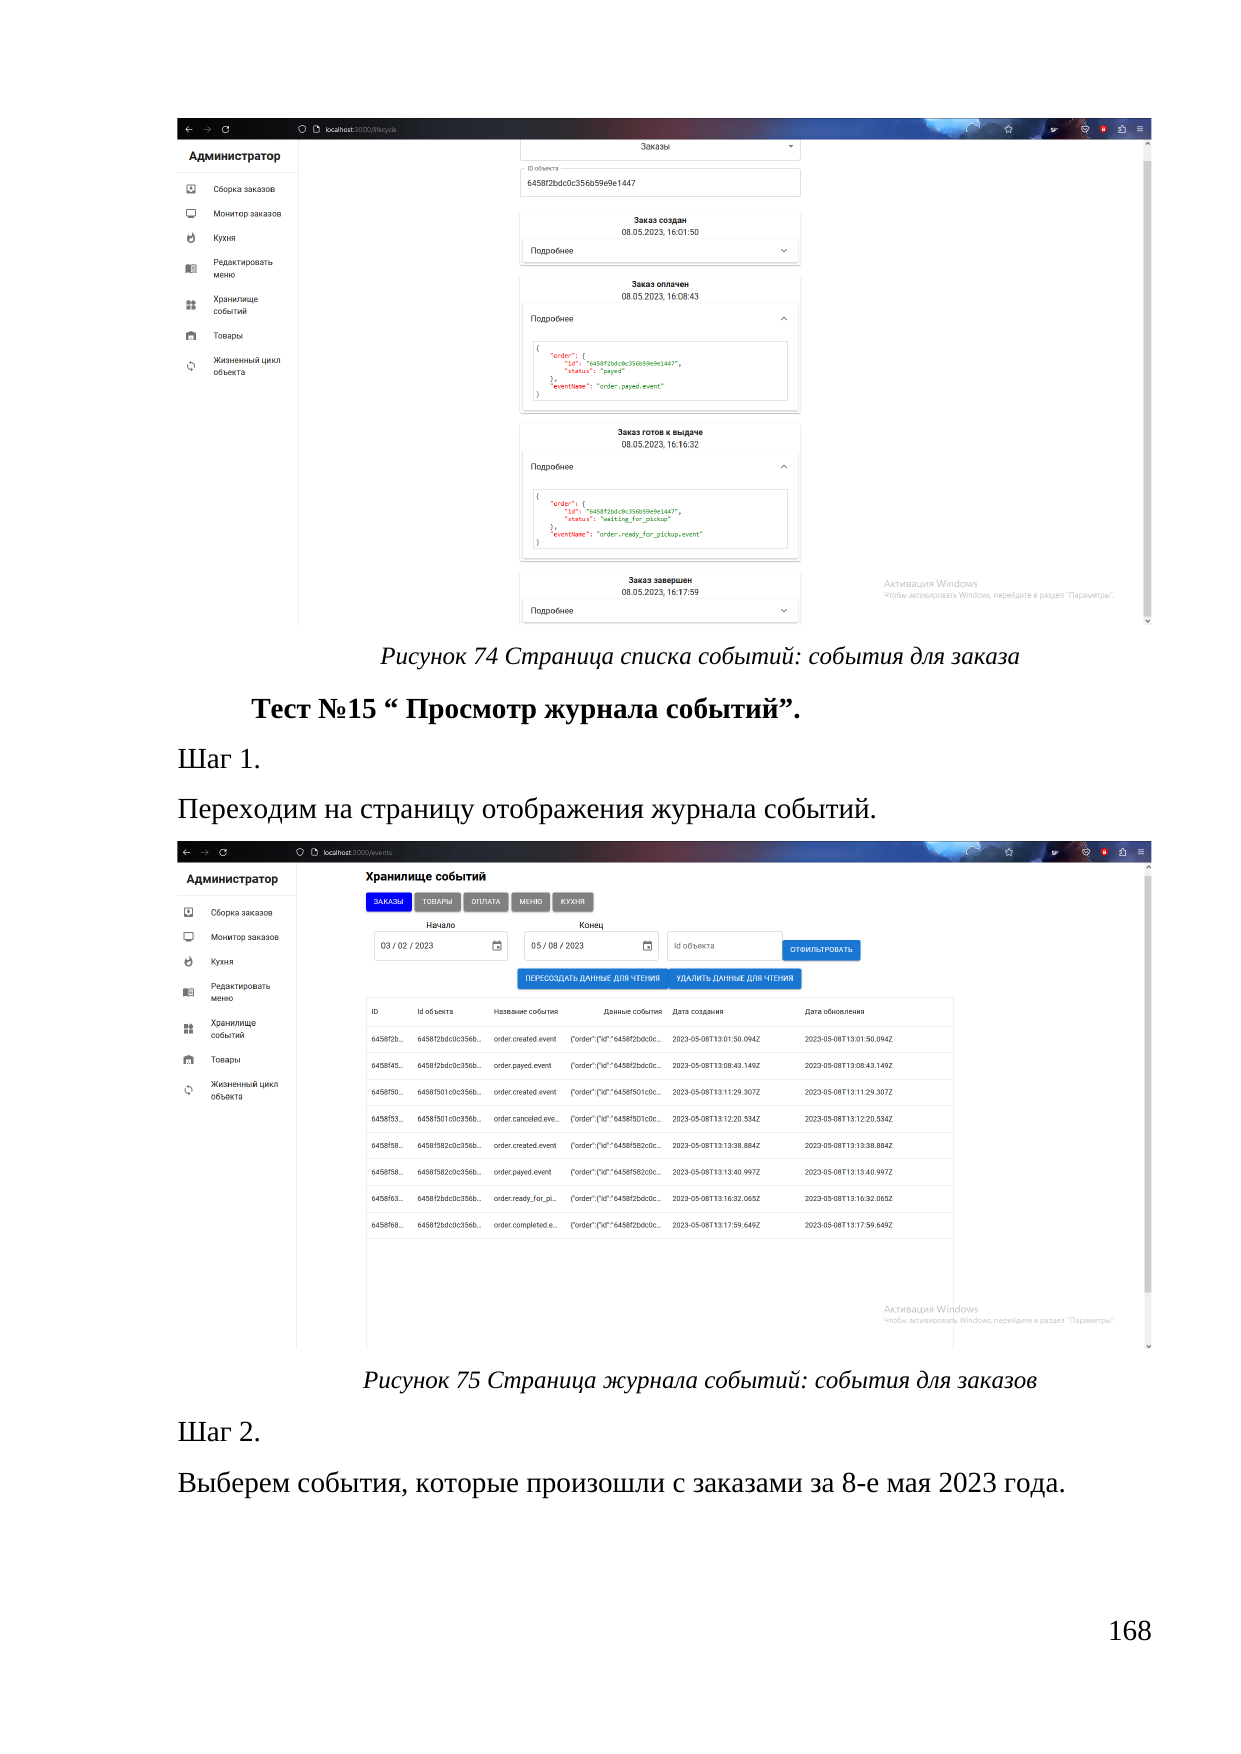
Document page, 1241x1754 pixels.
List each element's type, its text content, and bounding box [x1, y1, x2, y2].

subtitle Тест №15 “ Просмотр журнала событий”. [177, 691, 1152, 724]
picture [177, 841, 1152, 1349]
text Шаг 1. [177, 741, 1152, 774]
picture [177, 118, 1152, 625]
text Выберем события, которые произошли с заказами за 8-е мая 2023 года. [177, 1465, 1152, 1498]
text Шаг 2. [177, 1414, 1152, 1448]
text Переходим на страницу отображения журнала событий. [177, 791, 1152, 825]
